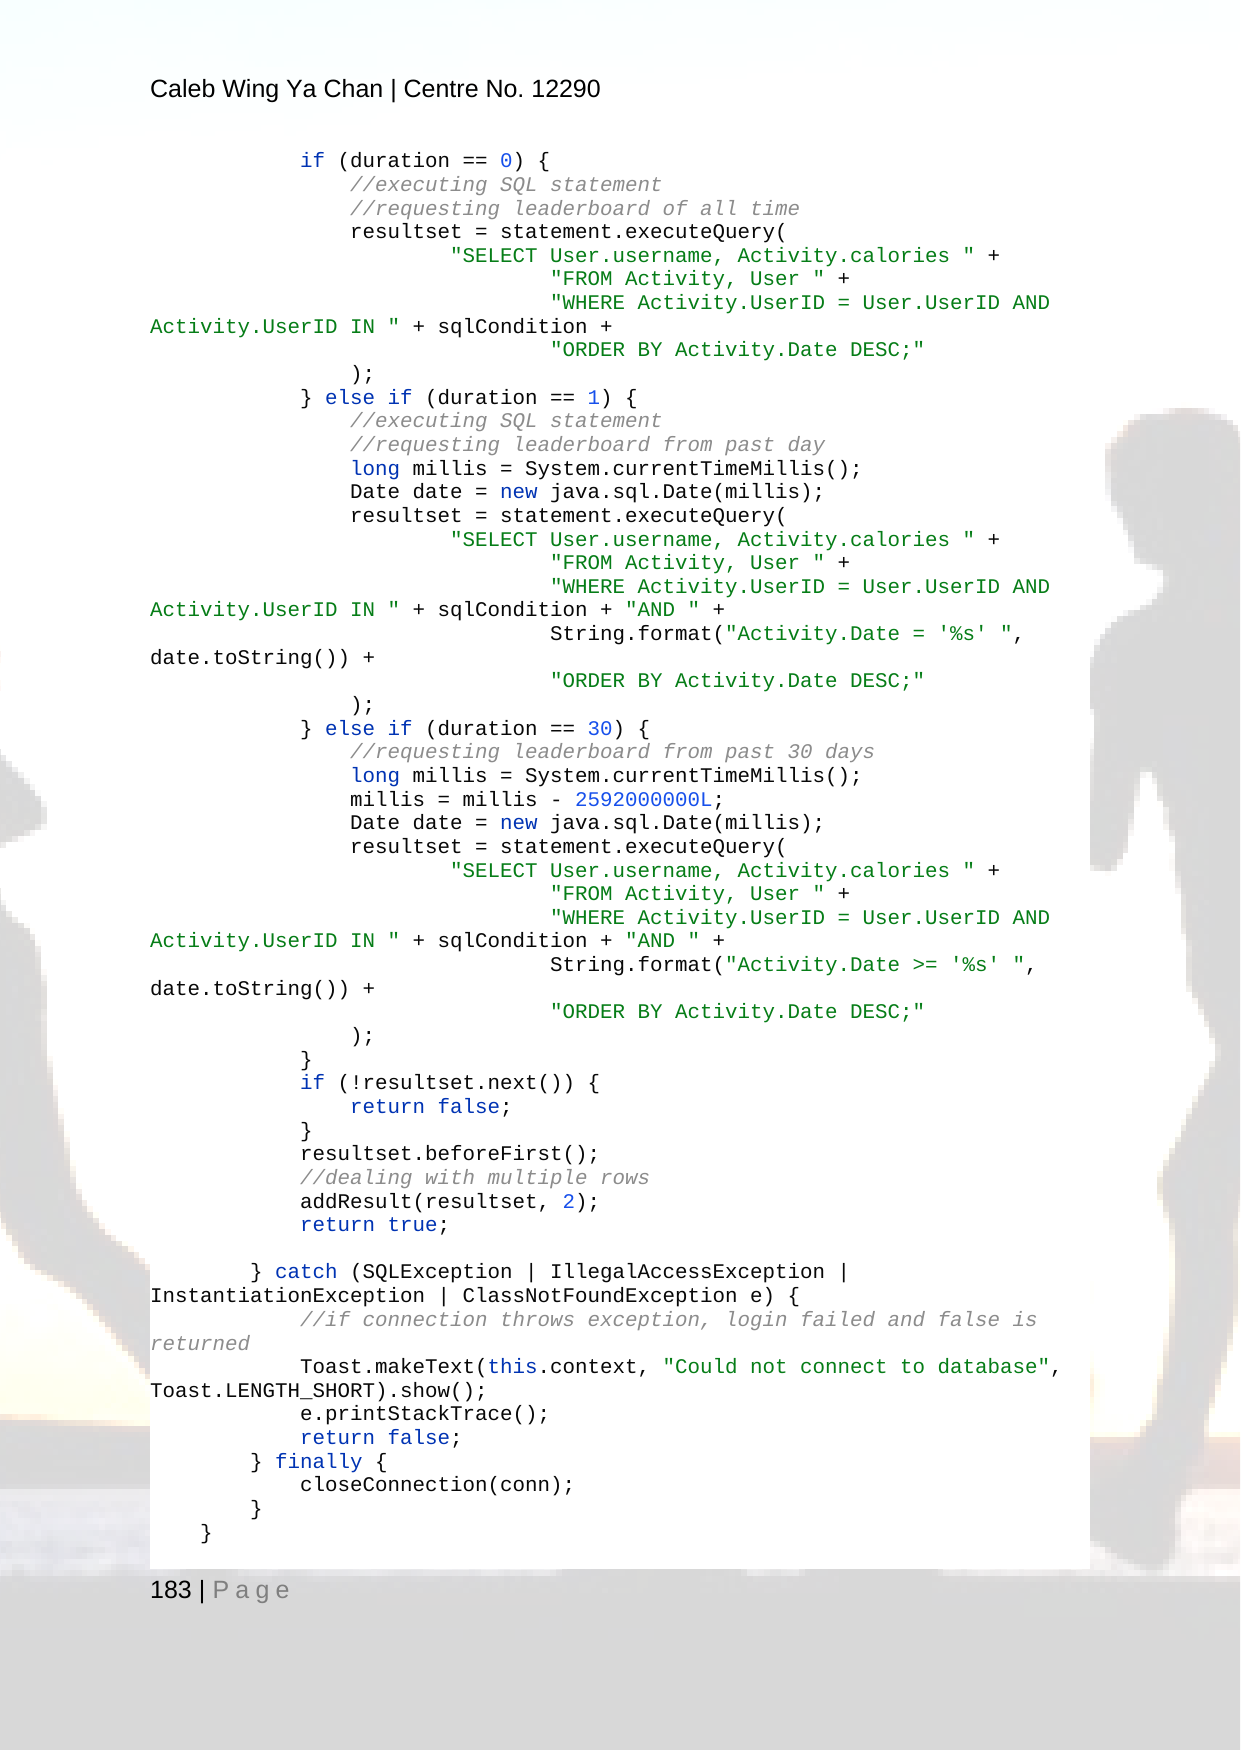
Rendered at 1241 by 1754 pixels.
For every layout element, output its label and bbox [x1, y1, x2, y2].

text [150, 150, 1090, 1569]
